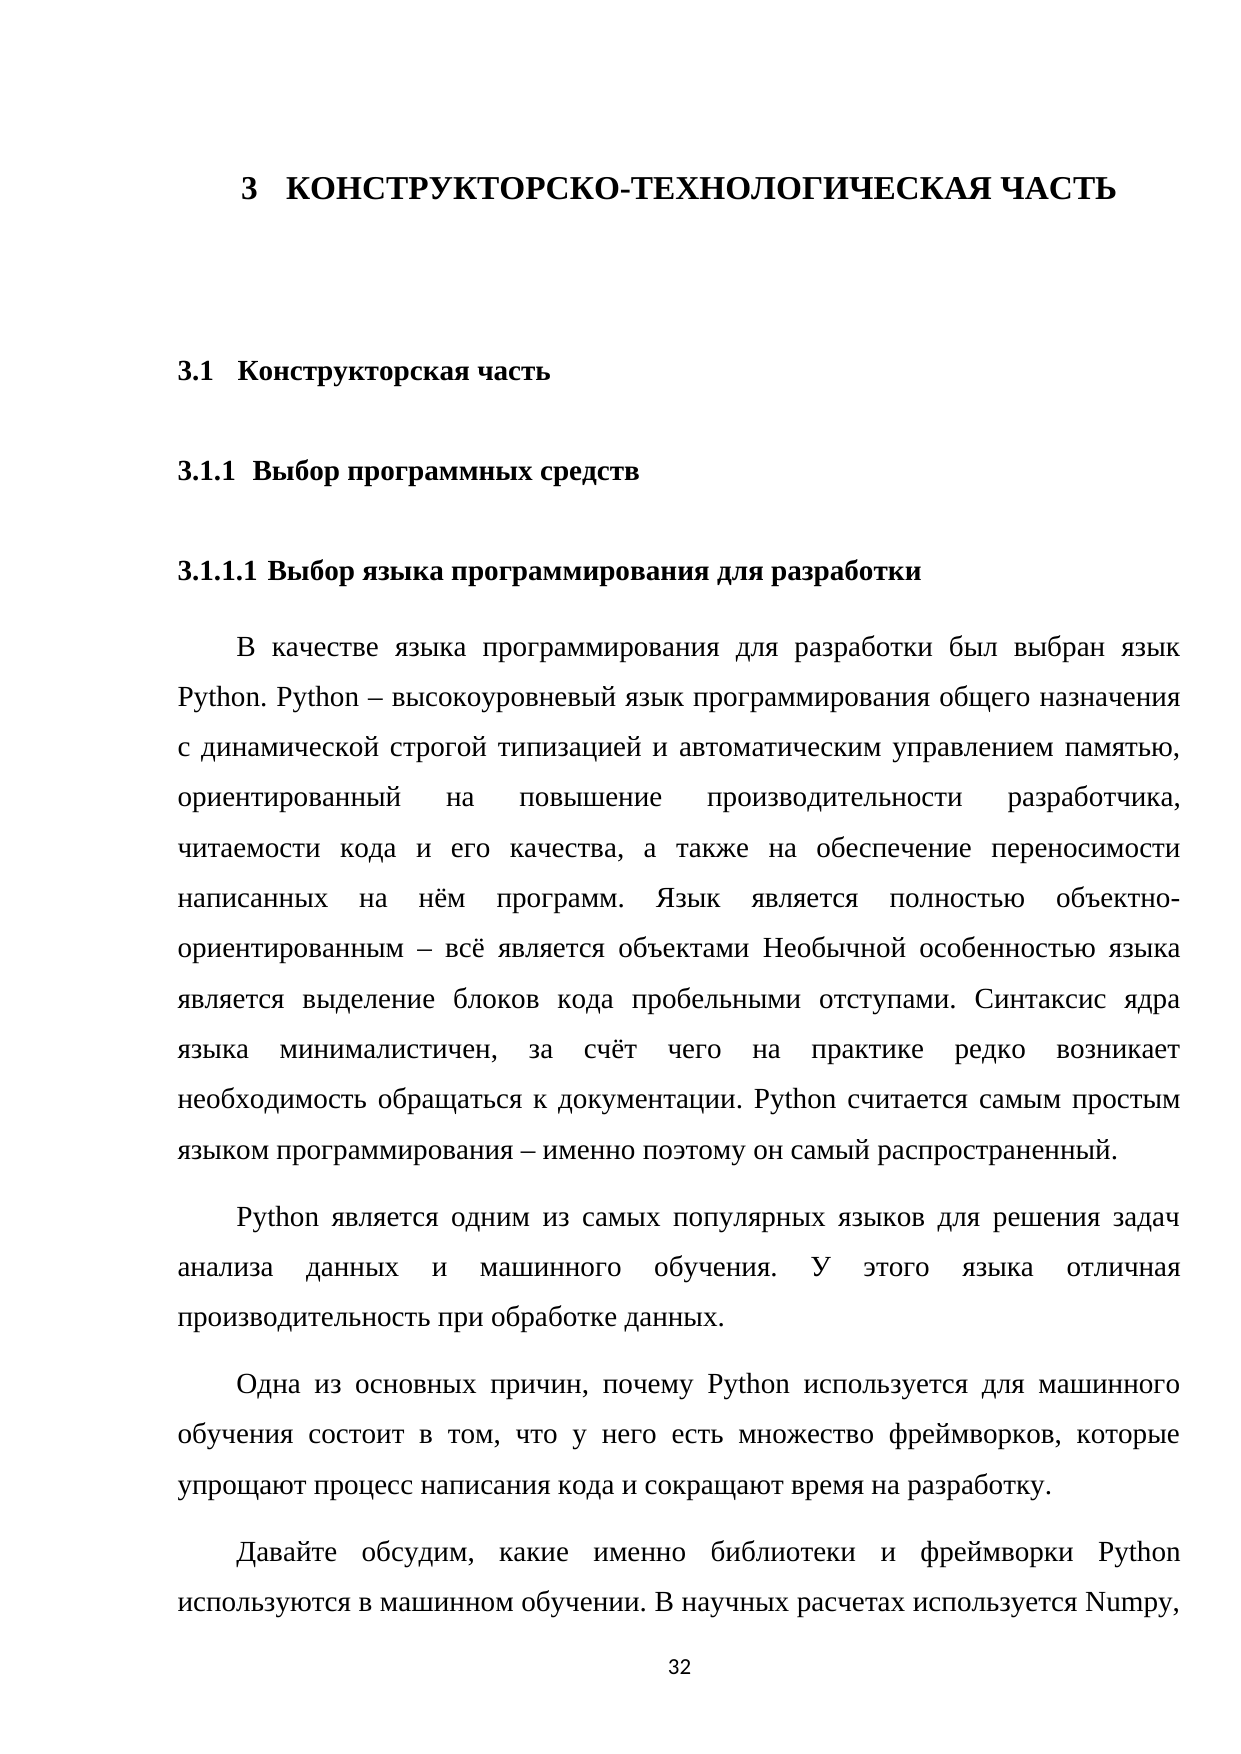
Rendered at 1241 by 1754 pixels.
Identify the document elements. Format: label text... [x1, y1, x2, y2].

subtitle Выбор языка программирования для разработки [177, 553, 1181, 587]
text В качестве языка программирования для разработки был выбран язык Python. Python – высокоуровневый язык программирования общего назначения с динамической строгой типизацией и автоматическим управлением памятью, ориентированный на повышение производительности разработчика, читаемости кода и его качества, а также на обеспечение переносимости написанных на нём программ. Язык является полностью объектно-ориентированным – всё является объектами Необычной особенностью языка является выделение блоков кода пробельными отступами. Синтаксис ядра языка минималистичен, за счёт чего на практике редко возникает необходимость обращаться к документации. Python считается самым простым языком программирования – именно поэтому он самый распространенный. [177, 629, 1181, 1165]
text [177, 1534, 1181, 1618]
subtitle КОНСТРУКТОРСКО-ТЕХНОЛОГИЧЕСКАЯ ЧАСТЬ [177, 168, 1181, 206]
text Одна из основных причин, почему Python используется для машинного обучения состоит в том, что у него есть множество фреймворков, которые упрощают процесс написания кода и сокращают время на разработку. [177, 1366, 1181, 1501]
text Python является одним из самых популярных языков для решения задач анализа данных и машинного обучения. У этого языка отличная производительность при обработке данных. [177, 1199, 1181, 1333]
subtitle Конструкторская часть [177, 353, 1181, 386]
subtitle Выбор программных средств [177, 453, 1181, 487]
